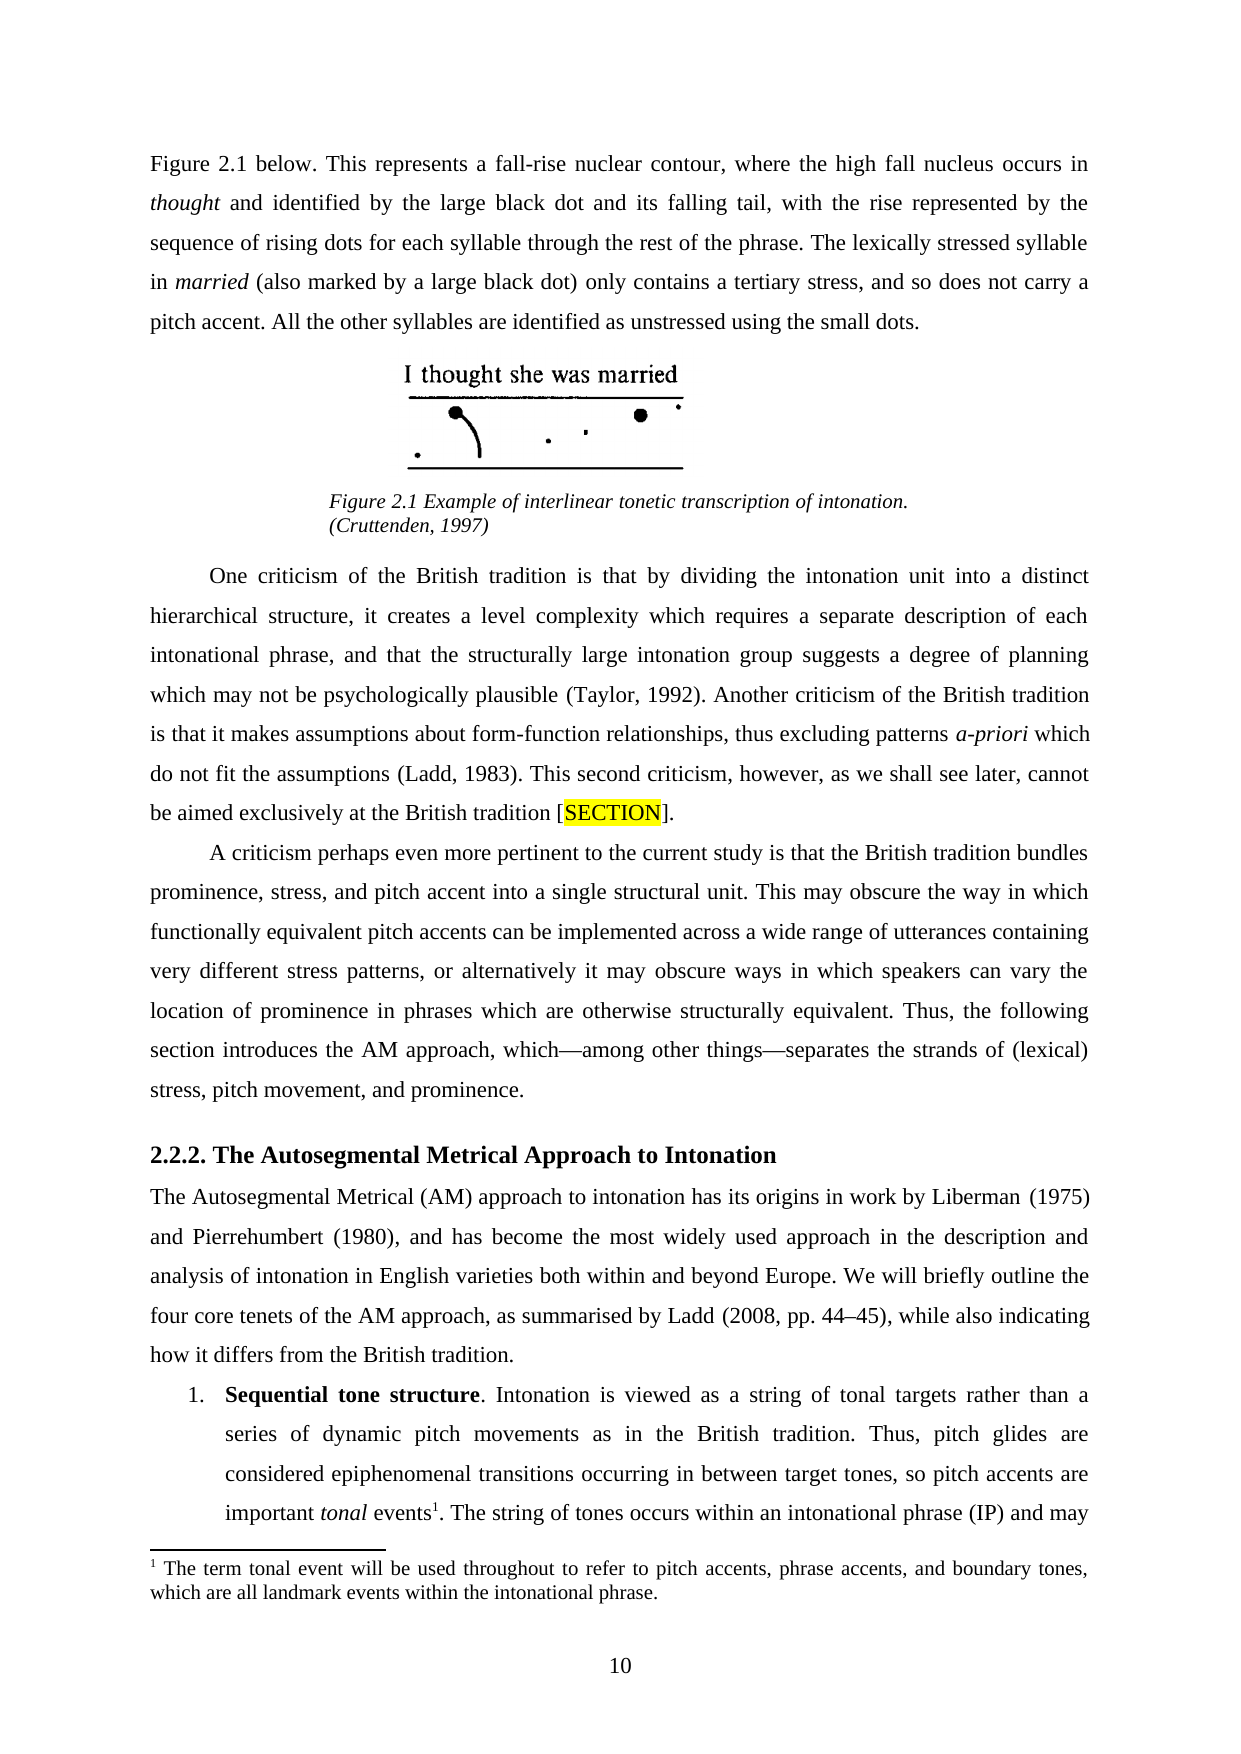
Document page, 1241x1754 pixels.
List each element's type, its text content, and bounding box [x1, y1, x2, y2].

picture [387, 347, 705, 477]
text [150, 150, 1090, 334]
text One criticism of the British tradition is that by dividing the intonation unit into a distinct hierarchical structure, it creates a level complexity which requires a separate description of each intonational phrase, and that the structurally large intonation group suggests a degree of planning which may not be psychologically plausible (Taylor, 1992). Another criticism of the British tradition is that it makes assumptions about form-function relationships, thus excluding patterns a-priori which do not fit the assumptions (Ladd, 1983). This second criticism, however, as we shall see later, cannot be aimed exclusively at the British tradition [SECTION]. [150, 562, 1090, 826]
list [187, 1381, 1090, 1526]
text The Autosegmental Metrical (AM) approach to intonation has its origins in work by Liberman (1975) and Pierrehumbert (1980), and has become the most widely used approach in the description and analysis of intonation in English varieties both within and beyond Europe. We will briefly outline the four core tenets of the AM approach, as summarised by Ladd (2008, pp. 44–45), while also indicating how it differs from the British tradition. [150, 1183, 1090, 1368]
text A criticism perhaps even more pertinent to the current study is that the British tradition bundles prominence, stress, and pitch accent into a single structural unit. This may obscure the way in which functionally equivalent pitch accents can be implemented across a wide range of utterances containing very different stress patterns, or alternatively it may obscure ways in which speakers can vary the location of prominence in phrases which are otherwise structurally equivalent. Thus, the following section introduces the AM approach, which—among other things—separates the strands of (lexical) stress, pitch movement, and prominence. [150, 839, 1090, 1102]
subtitle The Autosegmental Metrical Approach to Intonation [150, 1140, 1090, 1169]
